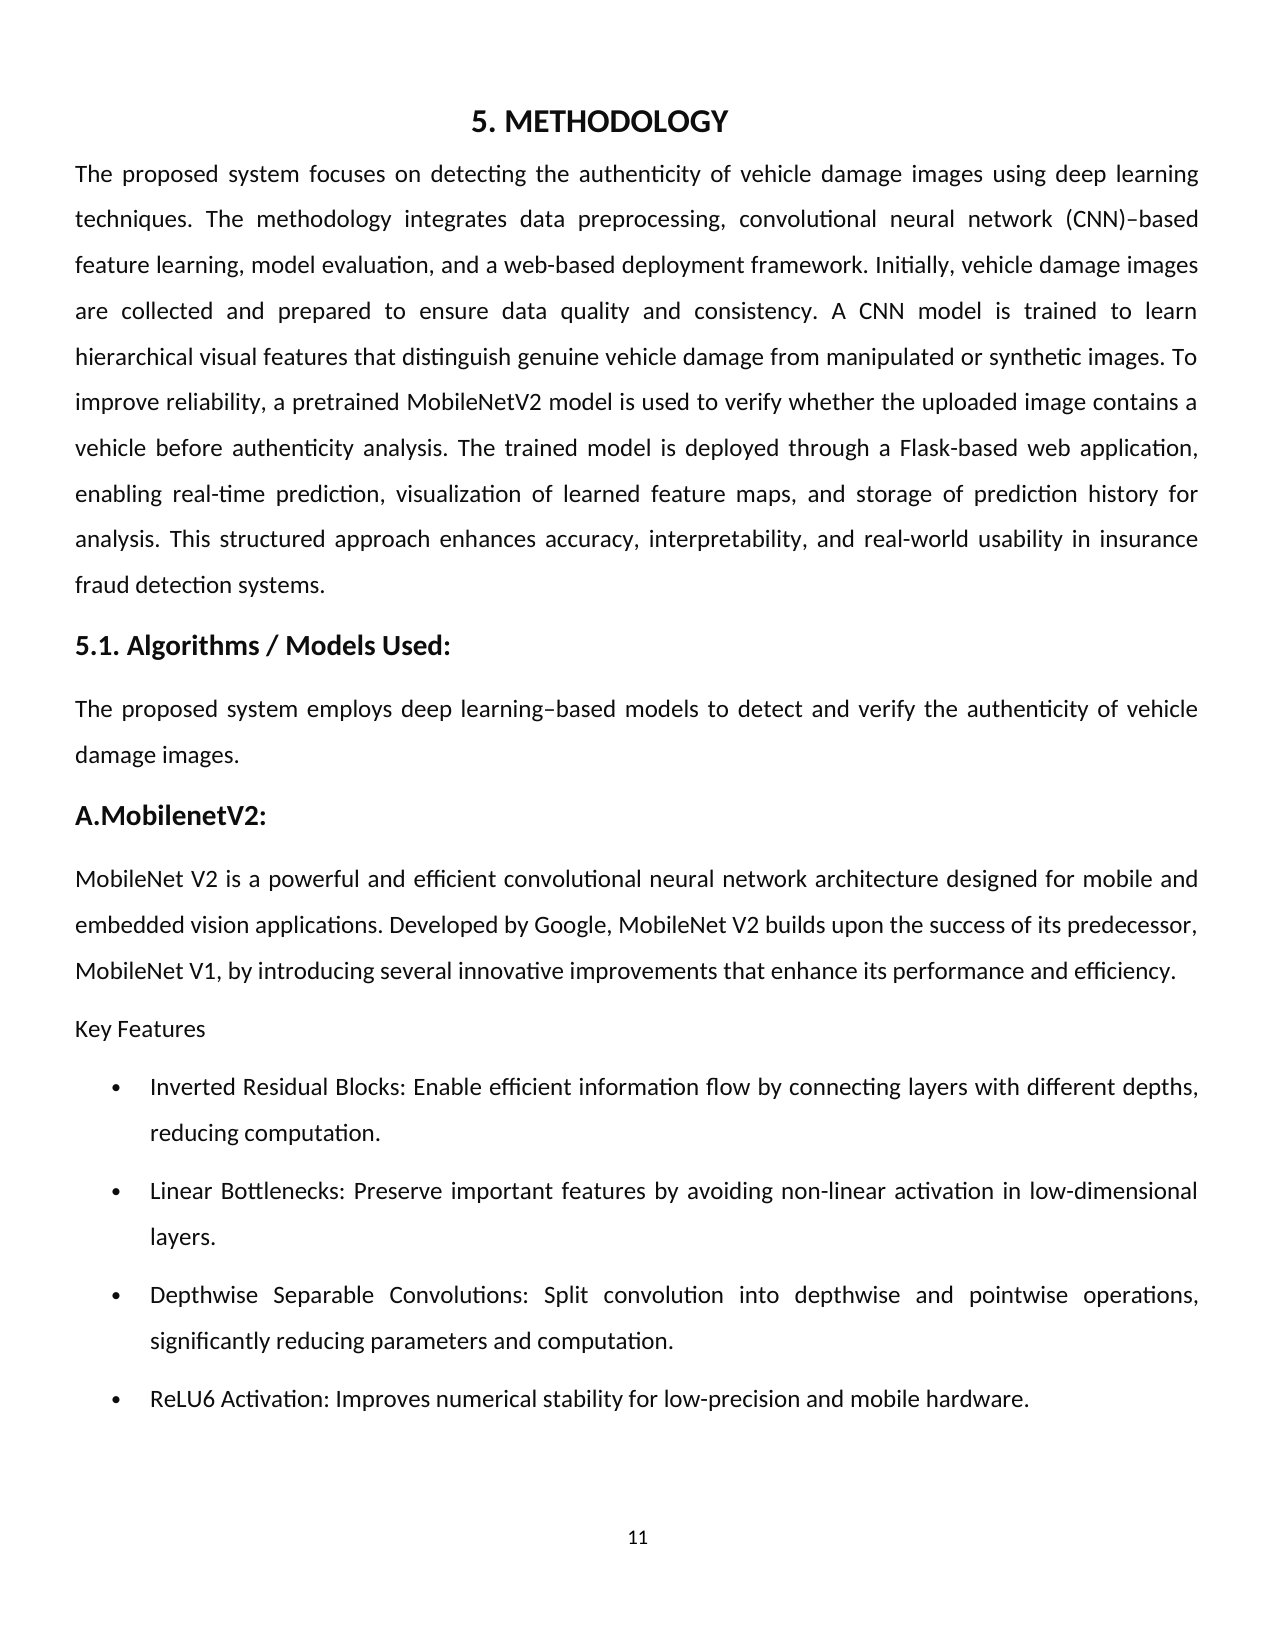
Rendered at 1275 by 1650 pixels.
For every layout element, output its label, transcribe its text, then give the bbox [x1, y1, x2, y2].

text Key Features [75, 1013, 1200, 1043]
text A.MobilenetV2: [75, 797, 1200, 833]
list ReLU6 Activation: Improves numerical stability for low-precision and mobile hardware. [112, 1383, 1200, 1414]
text The proposed system focuses on detecting the authenticity of vehicle damage images using deep learning techniques. The methodology integrates data preprocessing, convolutional neural network (CNN)–based feature learning, model evaluation, and a web-based deployment framework. Initially, vehicle damage images are collected and prepared to ensure data quality and consistency. A CNN model is trained to learn hierarchical visual features that distinguish genuine vehicle damage from manipulated or synthetic images. To improve reliability, a pretrained MobileNetV2 model is used to verify whether the uploaded image contains a vehicle before authenticity analysis. The trained model is deployed through a Flask-based web application, enabling real-time prediction, visualization of learned feature maps, and storage of prediction history for analysis. This structured approach enhances accuracy, interpretability, and real-world usability in insurance fraud detection systems. [75, 158, 1200, 600]
text 5. METHODOLOGY [75, 100, 1200, 141]
text MobileNet V2 is a powerful and efficient convolutional neural network architecture designed for mobile and embedded vision applications. Developed by Google, MobileNet V2 builds upon the success of its predecessor, MobileNet V1, by introducing several innovative improvements that enhance its performance and efficiency. [75, 863, 1200, 985]
list Linear Bottlenecks: Preserve important features by avoiding non-linear activation in low-dimensional layers. [112, 1175, 1200, 1251]
list Inverted Residual Blocks: Enable efficient information flow by connecting layers with different depths, reducing computation. [112, 1071, 1200, 1147]
text The proposed system employs deep learning–based models to detect and verify the authenticity of vehicle damage images. [75, 693, 1200, 770]
text 5.1. Algorithms / Models Used: [75, 627, 1200, 663]
list Depthwise Separable Convolutions: Split convolution into depthwise and pointwise operations, significantly reducing parameters and computation. [112, 1279, 1200, 1355]
